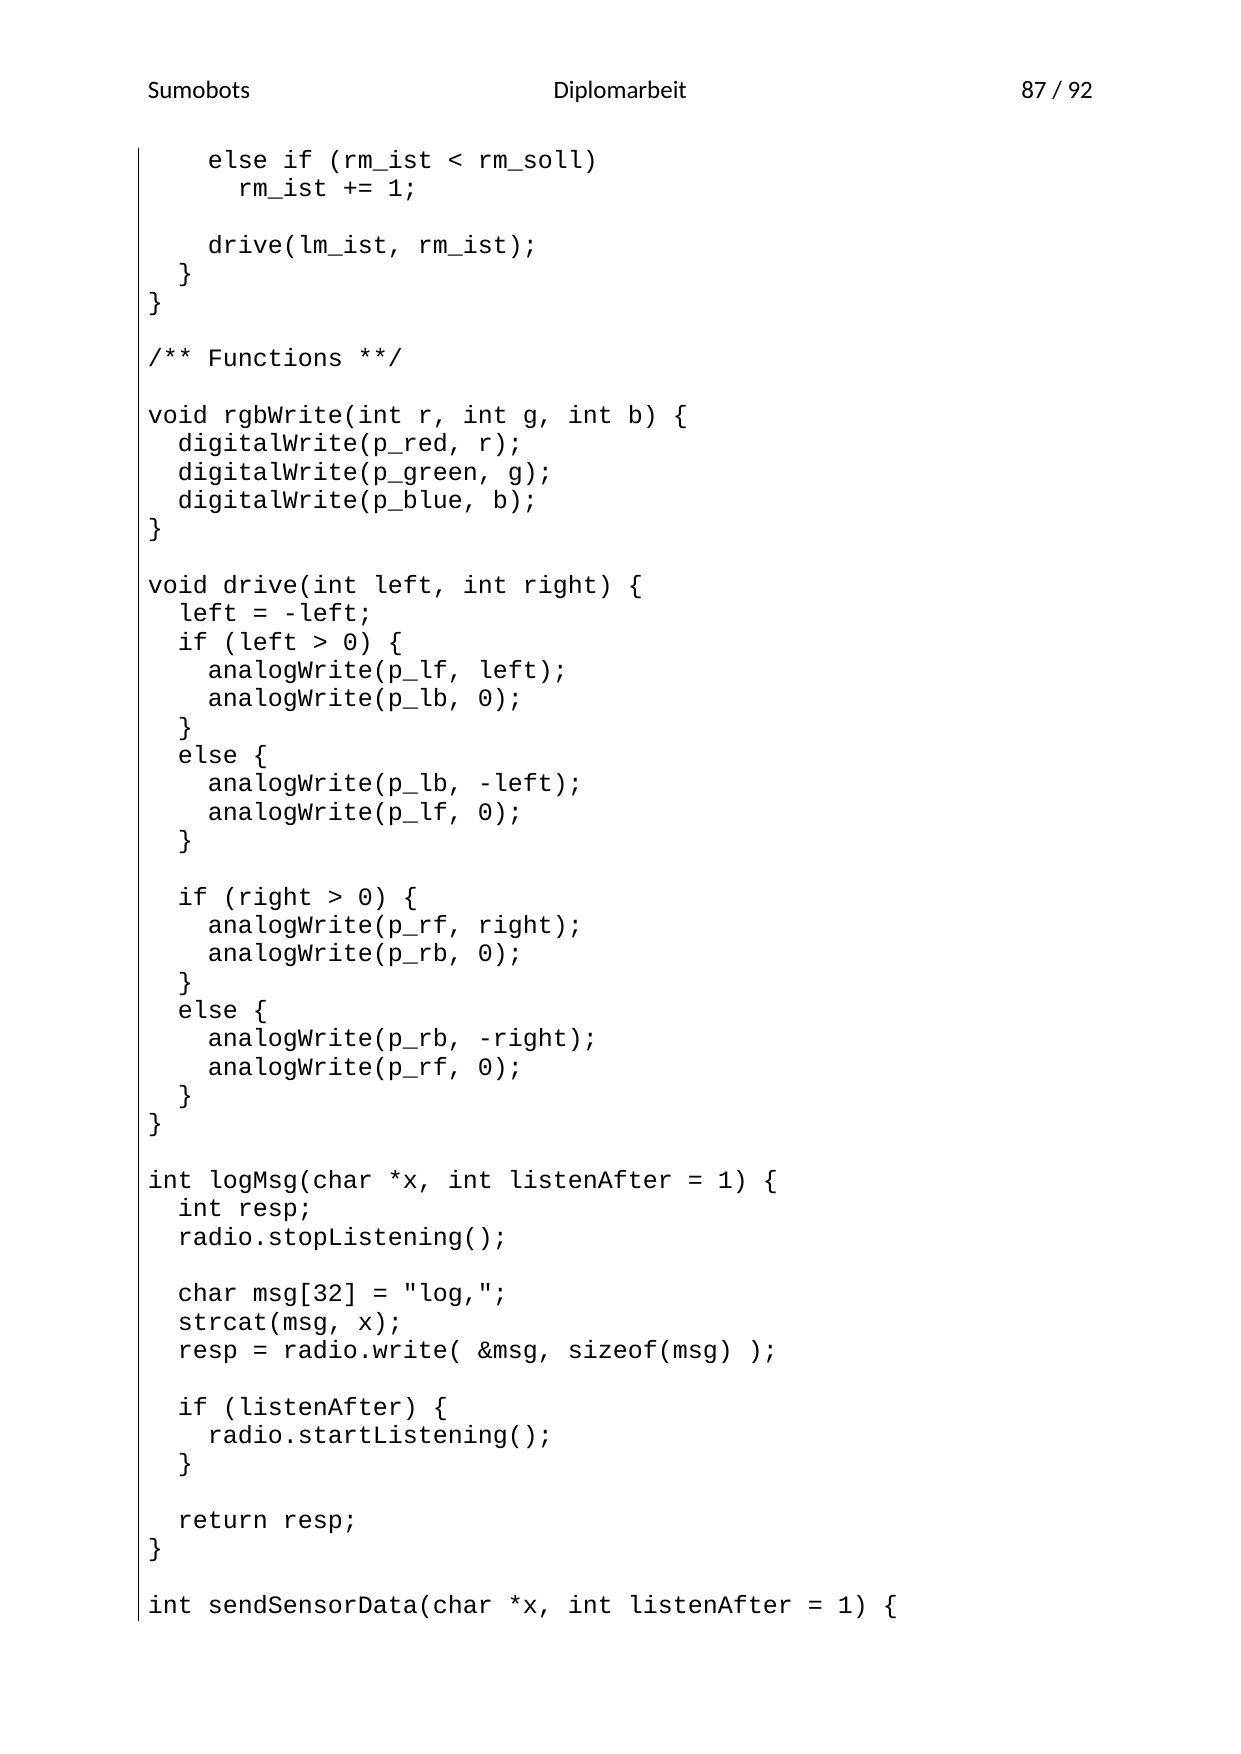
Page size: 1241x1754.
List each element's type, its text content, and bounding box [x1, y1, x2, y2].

text strcat(msg, x); [148, 1309, 1093, 1338]
text analogWrite(p_rb, -right); [148, 1026, 1093, 1054]
text } [148, 714, 1093, 743]
text else { [148, 998, 1093, 1026]
text else { [148, 743, 1093, 771]
text if (listenAfter) { [148, 1394, 1093, 1423]
text if (left > 0) { [148, 629, 1093, 658]
text digitalWrite(p_green, g); [148, 459, 1093, 488]
text } [148, 1536, 1093, 1564]
text char msg[32] = "log,"; [148, 1281, 1093, 1309]
text void drive(int left, int right) { [148, 573, 1093, 601]
text drive(lm_ist, rm_ist); [148, 233, 1093, 261]
text /** Functions **/ [148, 346, 1093, 374]
text digitalWrite(p_red, r); [148, 431, 1093, 459]
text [148, 1338, 1093, 1366]
text rm_ist += 1; [148, 176, 1093, 204]
text analogWrite(p_lf, left); [148, 658, 1093, 686]
text analogWrite(p_lb, 0); [148, 686, 1093, 714]
text analogWrite(p_lf, 0); [148, 799, 1093, 828]
text else if (rm_ist < rm_soll) [148, 148, 1093, 176]
text analogWrite(p_rf, right); [148, 913, 1093, 941]
text if (right > 0) { [148, 884, 1093, 913]
text } [148, 1111, 1093, 1139]
text return resp; [148, 1508, 1093, 1536]
text radio.startListening(); [148, 1423, 1093, 1451]
text } [148, 828, 1093, 856]
text analogWrite(p_rb, 0); [148, 941, 1093, 969]
text digitalWrite(p_blue, b); [148, 488, 1093, 516]
text int sendSensorData(char *x, int listenAfter = 1) { [148, 1593, 1093, 1621]
text left = -left; [148, 601, 1093, 629]
text } [148, 969, 1093, 998]
text int logMsg(char *x, int listenAfter = 1) { [148, 1168, 1093, 1196]
text } [148, 516, 1093, 544]
text } [148, 261, 1093, 289]
text analogWrite(p_lb, -left); [148, 771, 1093, 799]
text radio.stopListening(); [148, 1224, 1093, 1253]
text void rgbWrite(int r, int g, int b) { [148, 403, 1093, 431]
text } [148, 289, 1093, 318]
text } [148, 1451, 1093, 1479]
text analogWrite(p_rf, 0); [148, 1054, 1093, 1083]
text int resp; [148, 1196, 1093, 1224]
text } [148, 1083, 1093, 1111]
